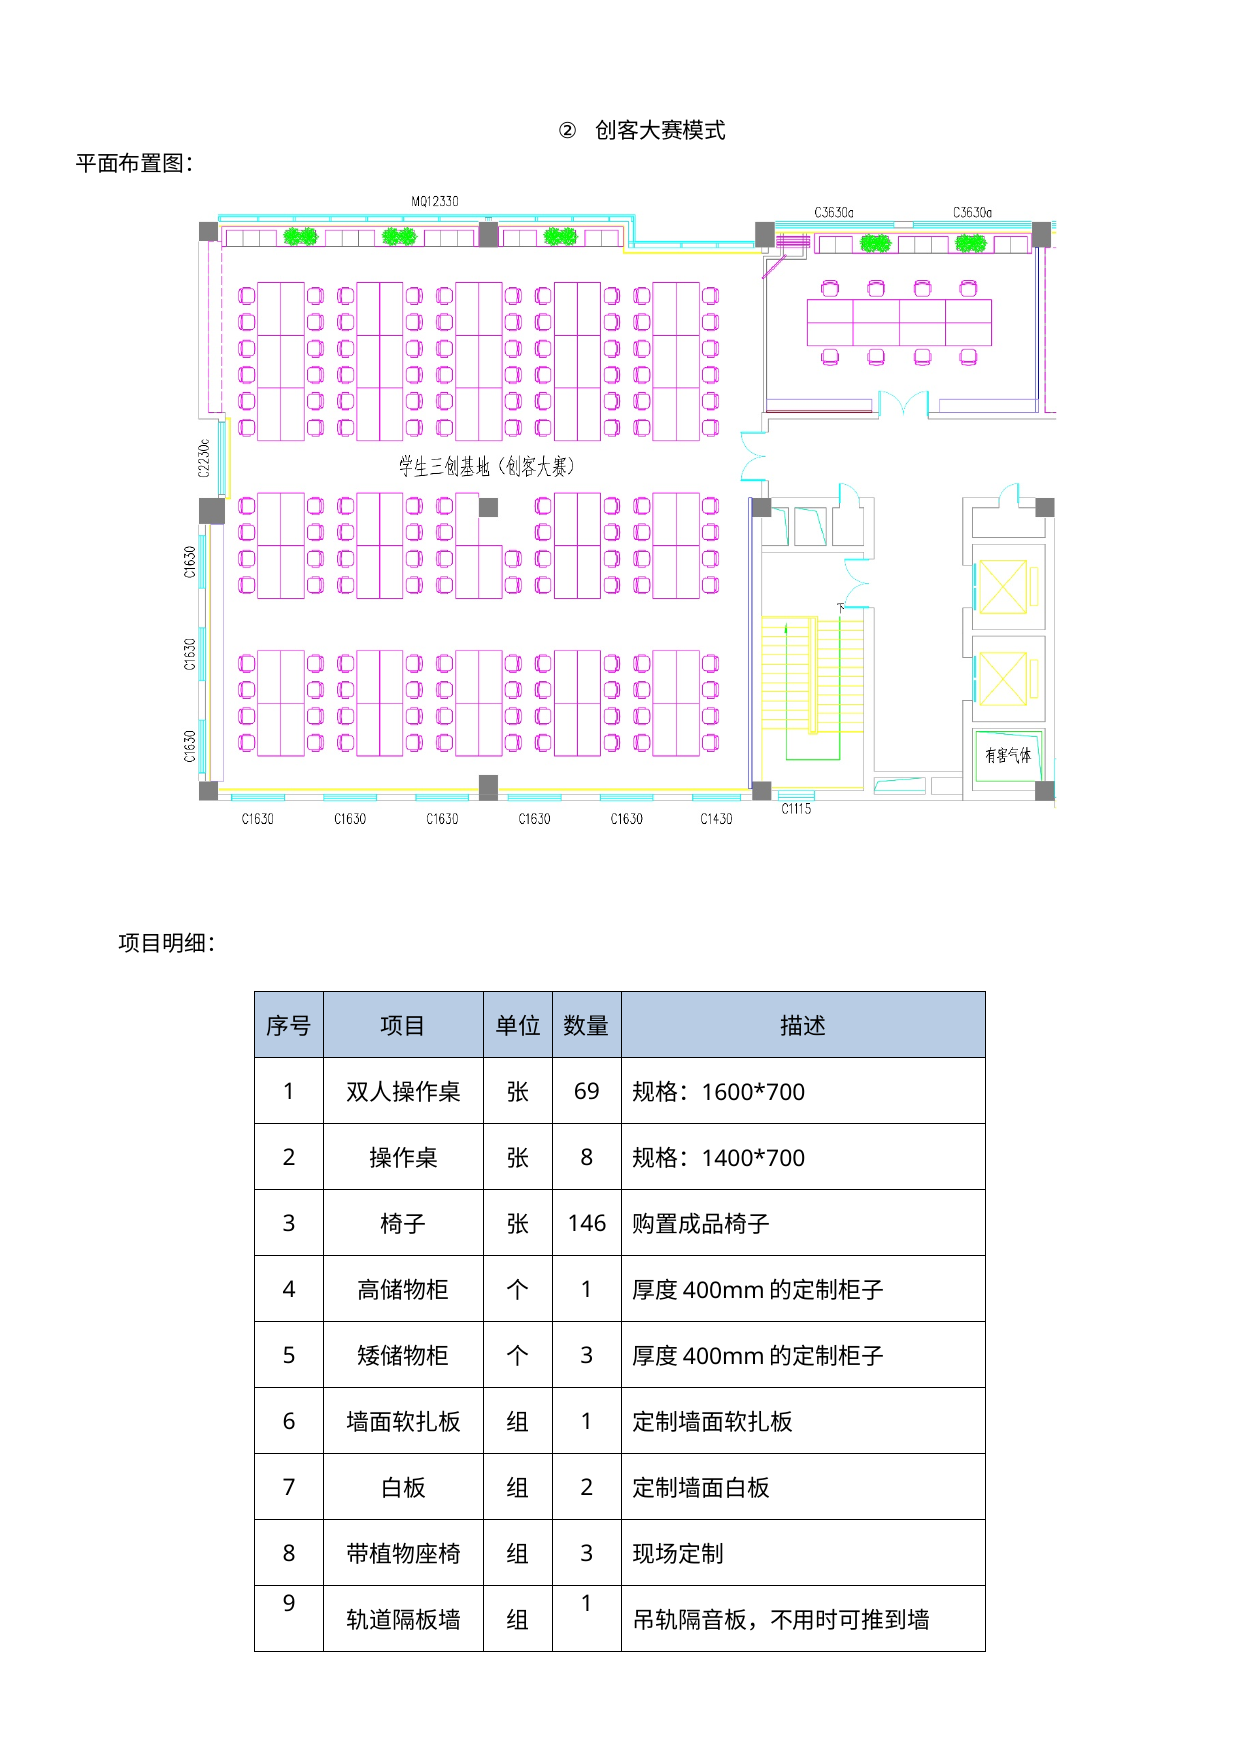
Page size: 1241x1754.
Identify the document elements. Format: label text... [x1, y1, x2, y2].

table_cell 3 [553, 1520, 621, 1585]
list 项目明细： [119, 926, 1165, 958]
table_cell 6 [255, 1388, 323, 1453]
table_cell 个 [484, 1322, 552, 1387]
table_cell 3 [553, 1322, 621, 1387]
table_cell 1 [553, 1256, 621, 1321]
table_cell 规格：1400*700 [622, 1124, 985, 1189]
table_cell 规格：1600*700 [622, 1058, 985, 1123]
table_cell 椅子 [324, 1190, 483, 1255]
table_cell 8 [255, 1520, 323, 1585]
table_cell 张 [484, 1124, 552, 1189]
table_cell 定制墙面软扎板 [622, 1388, 985, 1453]
list 创客大赛模式 [119, 113, 1165, 146]
table_cell 轨道隔板墙 [324, 1586, 483, 1651]
table_cell 组 [484, 1388, 552, 1453]
table_cell 9 [255, 1586, 323, 1651]
table_cell 张 [484, 1190, 552, 1255]
table_cell 操作桌 [324, 1124, 483, 1189]
table_cell 1 [255, 1058, 323, 1123]
table_cell 组 [484, 1586, 552, 1651]
table_cell 7 [255, 1454, 323, 1519]
table_cell 厚度400mm的定制柜子 [622, 1256, 985, 1321]
table_cell 3 [255, 1190, 323, 1255]
table_cell 146 [553, 1190, 621, 1255]
table_cell 个 [484, 1256, 552, 1321]
table_header 数量 [553, 992, 621, 1057]
table_cell 2 [553, 1454, 621, 1519]
table_cell 白板 [324, 1454, 483, 1519]
table_header 描述 [622, 992, 985, 1057]
table_cell 组 [484, 1454, 552, 1519]
table_cell 定制墙面白板 [622, 1454, 985, 1519]
table_header 序号 [255, 992, 323, 1057]
table_cell 墙面软扎板 [324, 1388, 483, 1453]
table_cell 张 [484, 1058, 552, 1123]
table_cell 现场定制 [622, 1520, 985, 1585]
table_header 单位 [484, 992, 552, 1057]
table_cell 2 [255, 1124, 323, 1189]
table_cell 4 [255, 1256, 323, 1321]
picture [165, 178, 1076, 841]
table_cell 吊轨隔音板，不用时可推到墙面。 [622, 1586, 985, 1651]
table_cell 组 [484, 1520, 552, 1585]
table_cell 1 [553, 1586, 621, 1651]
table_header 项目 [324, 992, 483, 1057]
table_cell 购置成品椅子 [622, 1190, 985, 1255]
table_cell 8 [553, 1124, 621, 1189]
table_cell 1 [553, 1388, 621, 1453]
table_cell 5 [255, 1322, 323, 1387]
table_cell 69 [553, 1058, 621, 1123]
table_cell 带植物座椅 [324, 1520, 483, 1585]
table_cell 矮储物柜 [324, 1322, 483, 1387]
table_cell 双人操作桌 [324, 1058, 483, 1123]
table_cell 高储物柜 [324, 1256, 483, 1321]
text 平面布置图： [75, 146, 1165, 178]
table_cell 厚度400mm的定制柜子 [622, 1322, 985, 1387]
